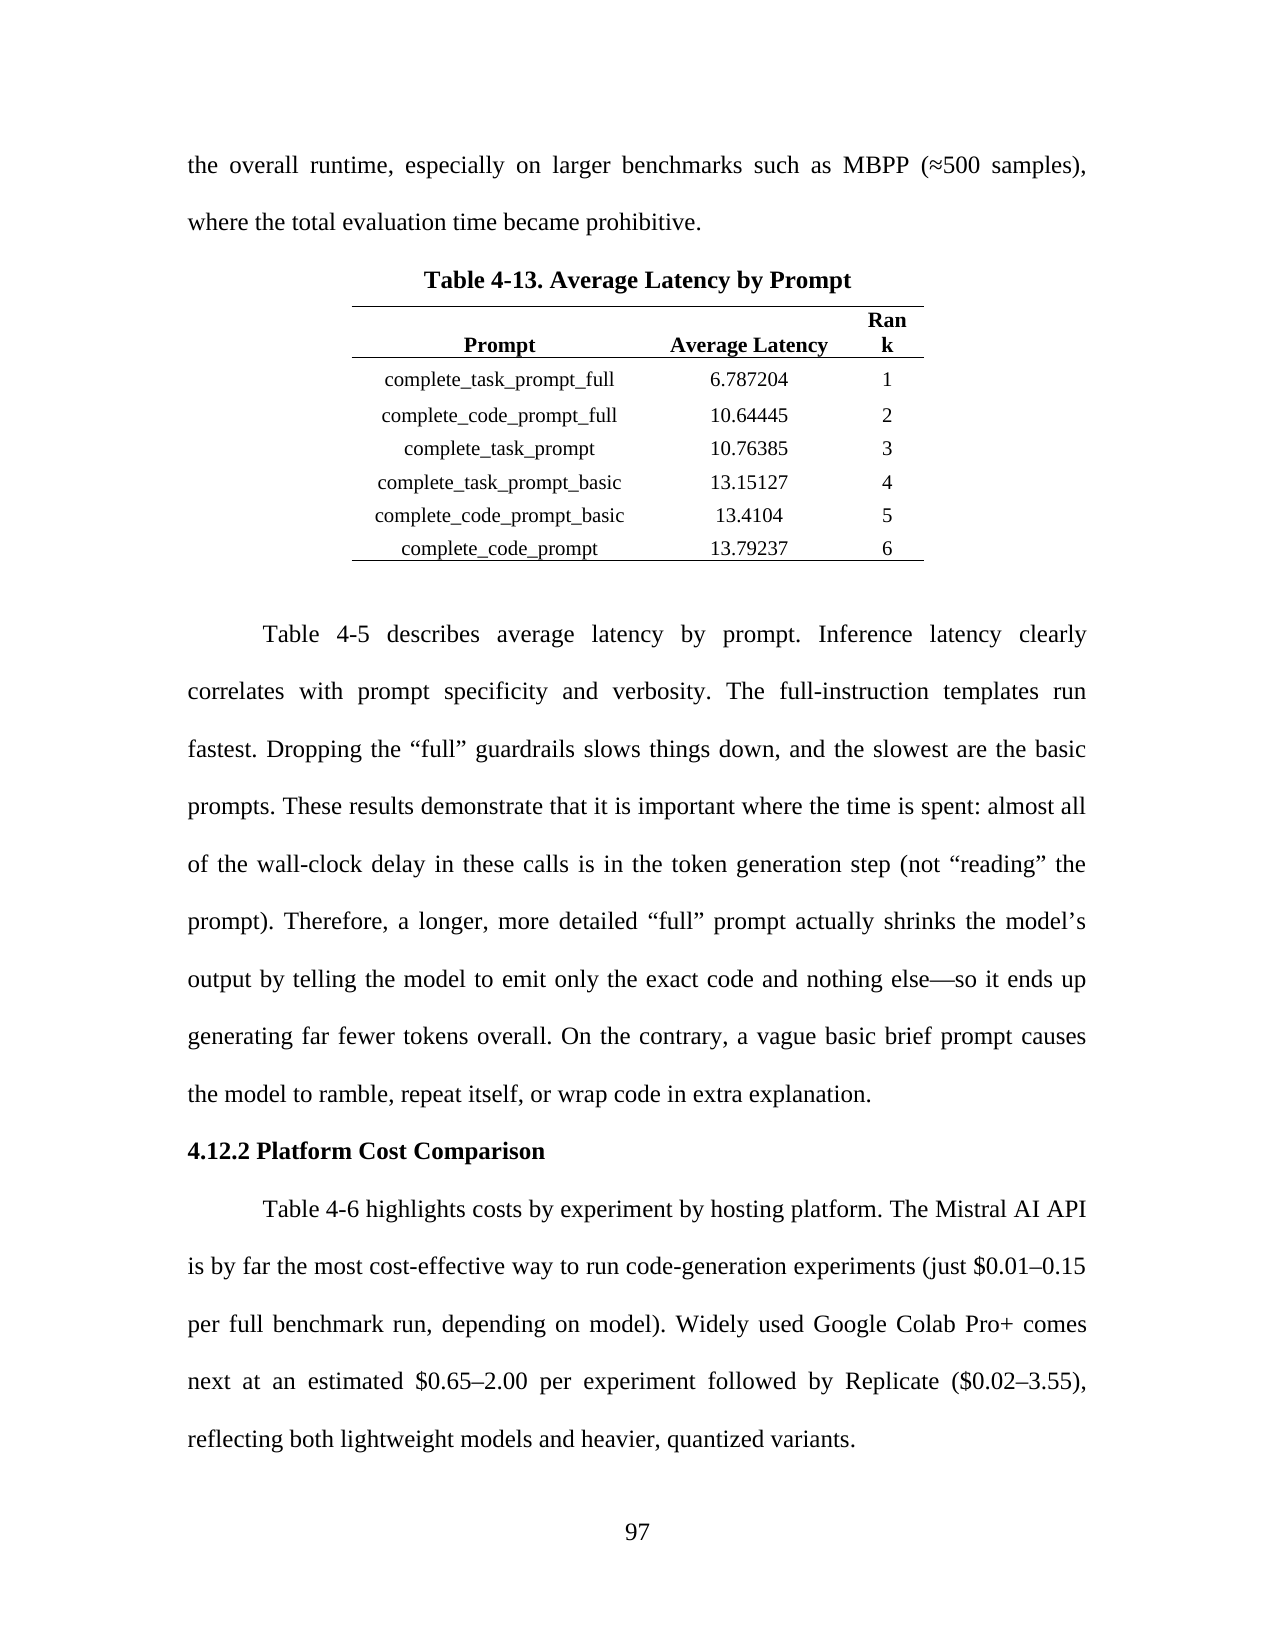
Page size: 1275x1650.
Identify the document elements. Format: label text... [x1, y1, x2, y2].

table_cell 13.79237 [647, 527, 851, 560]
table_cell complete_task_prompt [352, 427, 647, 460]
table_cell 13.15127 [647, 460, 851, 494]
text Table 4-5 describes average latency by prompt. Inference latency clearly correlates with prompt specificity and verbosity. The full-instruction templates run fastest. Dropping the “full” guardrails slows things down, and the slowest are the basic prompts. These results demonstrate that it is important where the time is spent: almost all of the wall-clock delay in these calls is in the token generation step (not “reading” the prompt). Therefore, a longer, more detailed “full” prompt actually shrinks the model’s output by telling the model to emit only the exact code and nothing else—so it ends up generating far fewer tokens overall. On the contrary, a vague basic brief prompt causes the model to ramble, repeat itself, or wrap code in extra explanation. [187, 619, 1087, 1108]
table_cell complete_code_prompt_full [352, 391, 647, 427]
table_cell 1 [851, 358, 923, 391]
subtitle 4.12.2 Platform Cost Comparison [187, 1136, 1087, 1165]
table_cell 10.76385 [647, 427, 851, 460]
table_cell 6.787204 [647, 358, 851, 391]
subtitle Table 4-13. Average Latency by Prompt [187, 265, 1087, 294]
text Table 4-6 highlights costs by experiment by hosting platform. The Mistral AI API is by far the most cost-effective way to run code-generation experiments (just $0.01–0.15 per full benchmark run, depending on model). Widely used Google Colab Pro+ comes next at an estimated $0.65–2.00 per experiment followed by Replicate ($0.02–3.55), reflecting both lightweight models and heavier, quantized variants. [187, 1194, 1087, 1453]
table_cell 10.64445 [647, 391, 851, 427]
table_cell 5 [851, 494, 923, 527]
table_cell complete_task_prompt_full [352, 358, 647, 391]
table_cell 6 [851, 527, 923, 560]
table_header Average Latency [647, 307, 851, 357]
table_cell complete_task_prompt_basic [352, 460, 647, 494]
table_header Prompt [352, 307, 647, 357]
table_cell 2 [851, 391, 923, 427]
table_header Rank [851, 307, 923, 357]
table_cell 4 [851, 460, 923, 494]
table_cell complete_code_prompt_basic [352, 494, 647, 527]
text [187, 150, 1087, 236]
table_cell 13.4104 [647, 494, 851, 527]
table_cell 3 [851, 427, 923, 460]
table_cell complete_code_prompt [352, 527, 647, 560]
